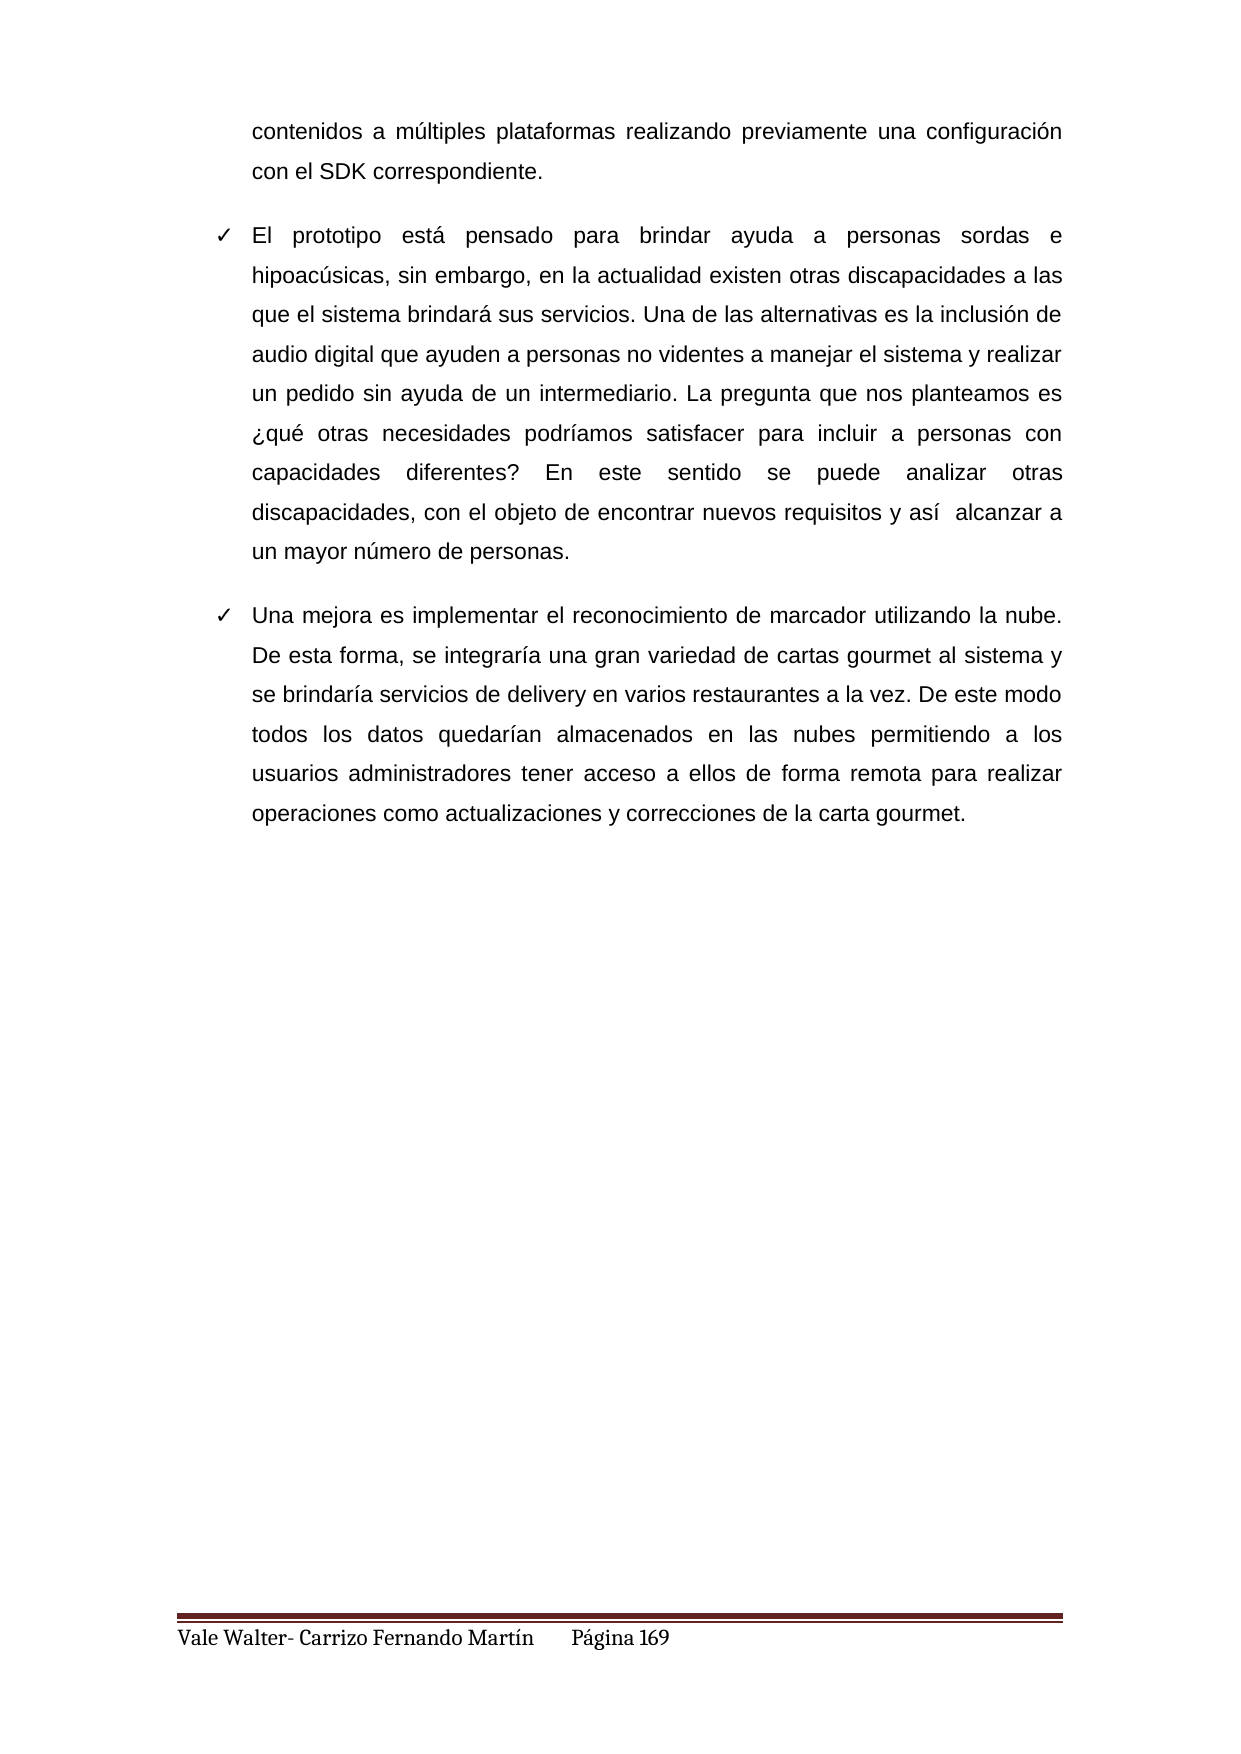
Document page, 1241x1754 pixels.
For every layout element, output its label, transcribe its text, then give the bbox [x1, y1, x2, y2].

list Una mejora es implementar el reconocimiento de marcador utilizando la nube. De esta forma, se integraría una gran variedad de cartas gourmet al sistema y se brindaría servicios de delivery en varios restaurantes a la vez. De este modo todos los datos quedarían almacenados en las nubes permitiendo a los usuarios administradores tener acceso a ellos de forma remota para realizar operaciones como actualizaciones y correcciones de la carta gourmet. [214, 602, 1063, 826]
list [214, 118, 1063, 184]
list El prototipo está pensado para brindar ayuda a personas sordas e hipoacúsicas, sin embargo, en la actualidad existen otras discapacidades a las que el sistema brindará sus servicios. Una de las alternativas es la inclusión de audio digital que ayuden a personas no videntes a manejar el sistema y realizar un pedido sin ayuda de un intermediario. La pregunta que nos planteamos es ¿qué otras necesidades podríamos satisfacer para incluir a personas con capacidades diferentes? En este sentido se puede analizar otras discapacidades, con el objeto de encontrar nuevos requisitos y así alcanzar a un mayor número de personas. [214, 222, 1063, 564]
